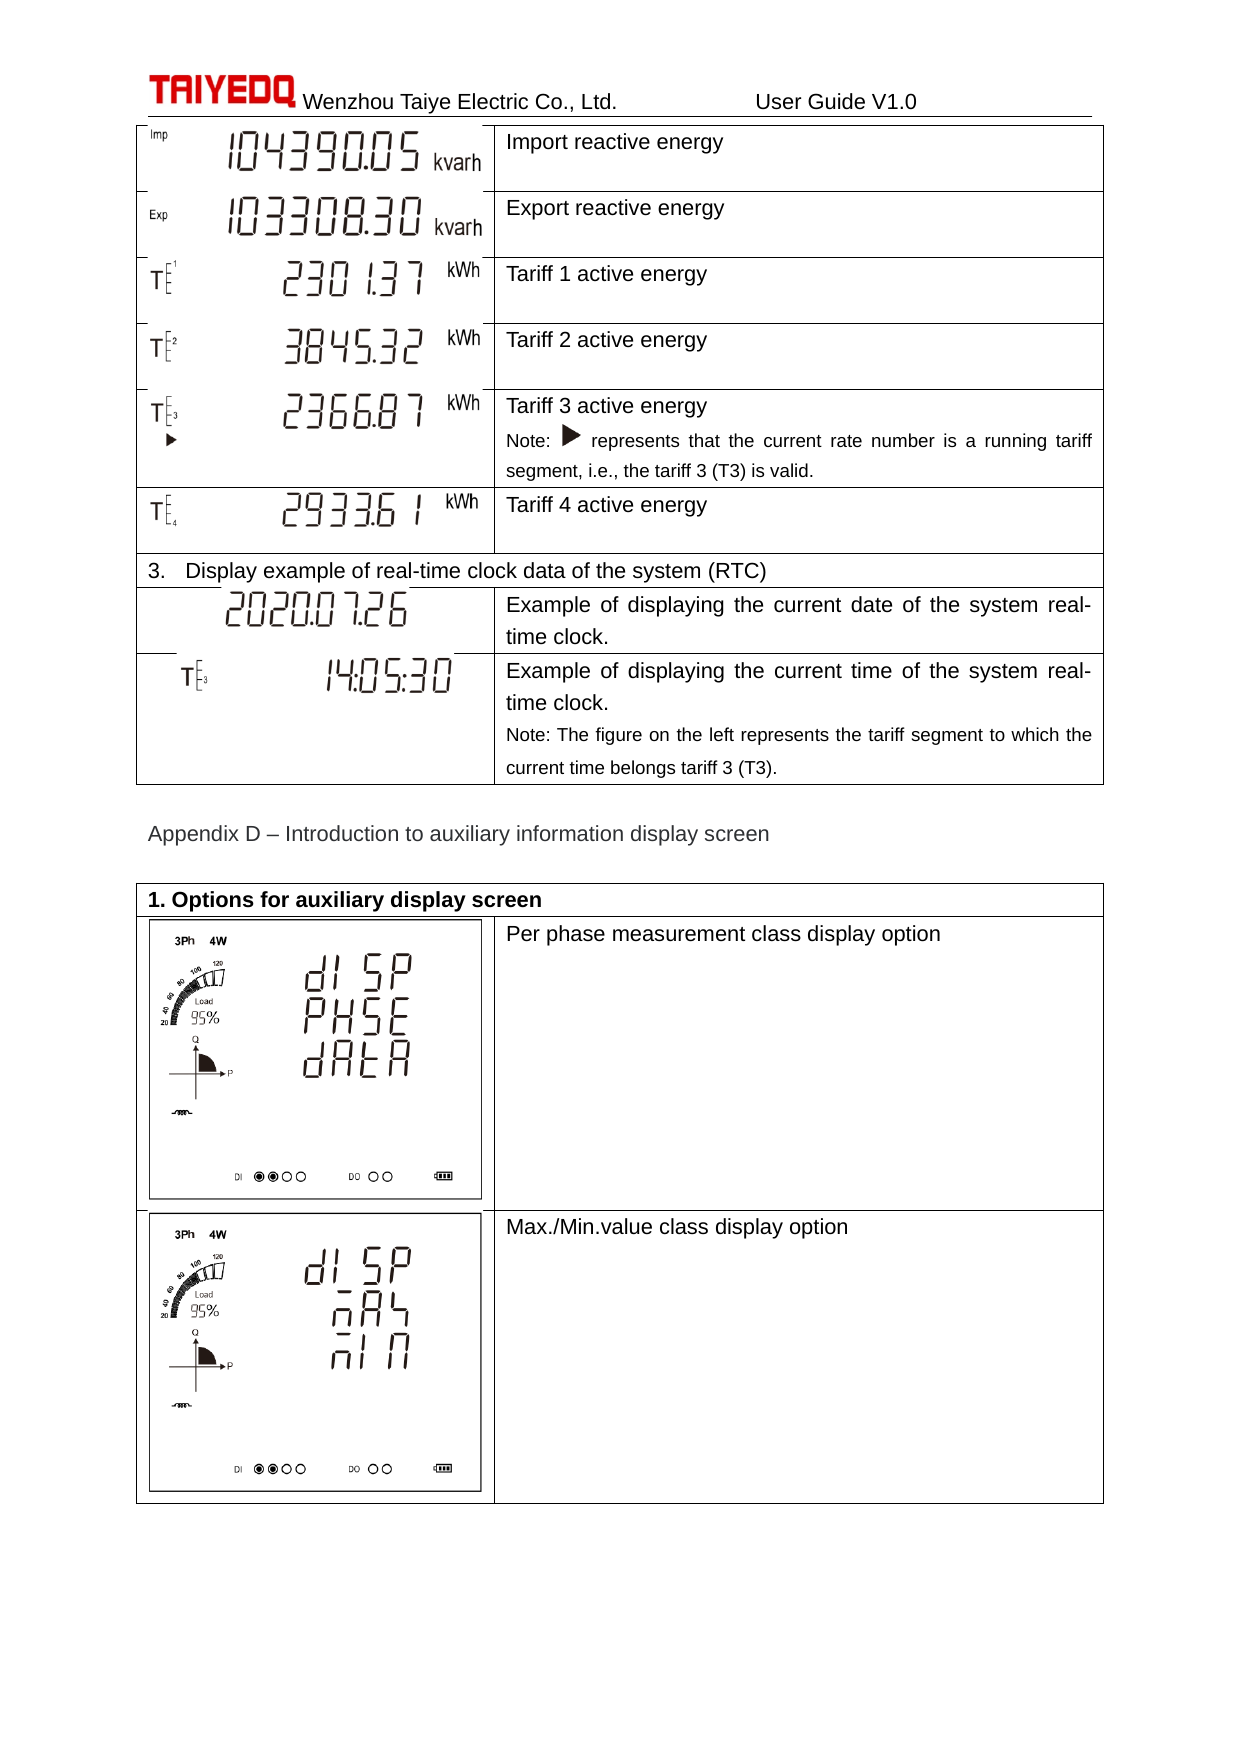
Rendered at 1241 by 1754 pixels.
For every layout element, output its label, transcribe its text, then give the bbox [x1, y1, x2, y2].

picture [147, 917, 484, 1201]
picture [176, 653, 455, 697]
table_cell [137, 126, 494, 191]
table_cell Per phase measurement class display option [495, 917, 1103, 1209]
table_cell [137, 192, 494, 257]
table_cell Example of displaying the current date of the system real-time clock. [495, 588, 1103, 653]
picture [147, 1210, 484, 1493]
table_header 1. Options for auxiliary display screen [137, 884, 1103, 916]
table_cell [137, 654, 494, 784]
picture [147, 323, 483, 367]
table_cell [137, 258, 494, 323]
subtitle Appendix D – Introduction to auxiliary information display screen [148, 817, 1092, 850]
picture [147, 488, 483, 531]
picture [559, 422, 583, 448]
table_cell Export reactive energy [495, 192, 1103, 257]
table_cell [137, 917, 494, 1209]
picture [147, 257, 483, 299]
table_cell [137, 588, 494, 653]
table_cell [137, 324, 494, 389]
picture [147, 389, 483, 448]
picture [147, 191, 484, 239]
table_cell Tariff 1 active energy [495, 258, 1103, 323]
table_cell Max./Min.value class display option [495, 1211, 1103, 1503]
picture [221, 587, 410, 631]
table_cell Tariff 4 active energy [495, 488, 1103, 553]
table_cell Import reactive energy [495, 126, 1103, 191]
picture [147, 125, 483, 176]
table_cell [137, 1211, 494, 1503]
table_cell Tariff 3 active energy Note: represents that the current rate number is a running tariff segment, i.e., the tariff 3 (T3) is valid. [495, 390, 1103, 487]
table_cell Example of displaying the current time of the system real-time clock. Note: The figure on the left represents the tariff segment to which the current time belongs tariff 3 (T3). [495, 654, 1103, 784]
table_cell [137, 488, 494, 553]
table_cell Display example of real-time clock data of the system (RTC) [137, 554, 1103, 587]
picture [147, 70, 297, 110]
table_cell Tariff 2 active energy [495, 324, 1103, 389]
table_cell [137, 390, 494, 487]
